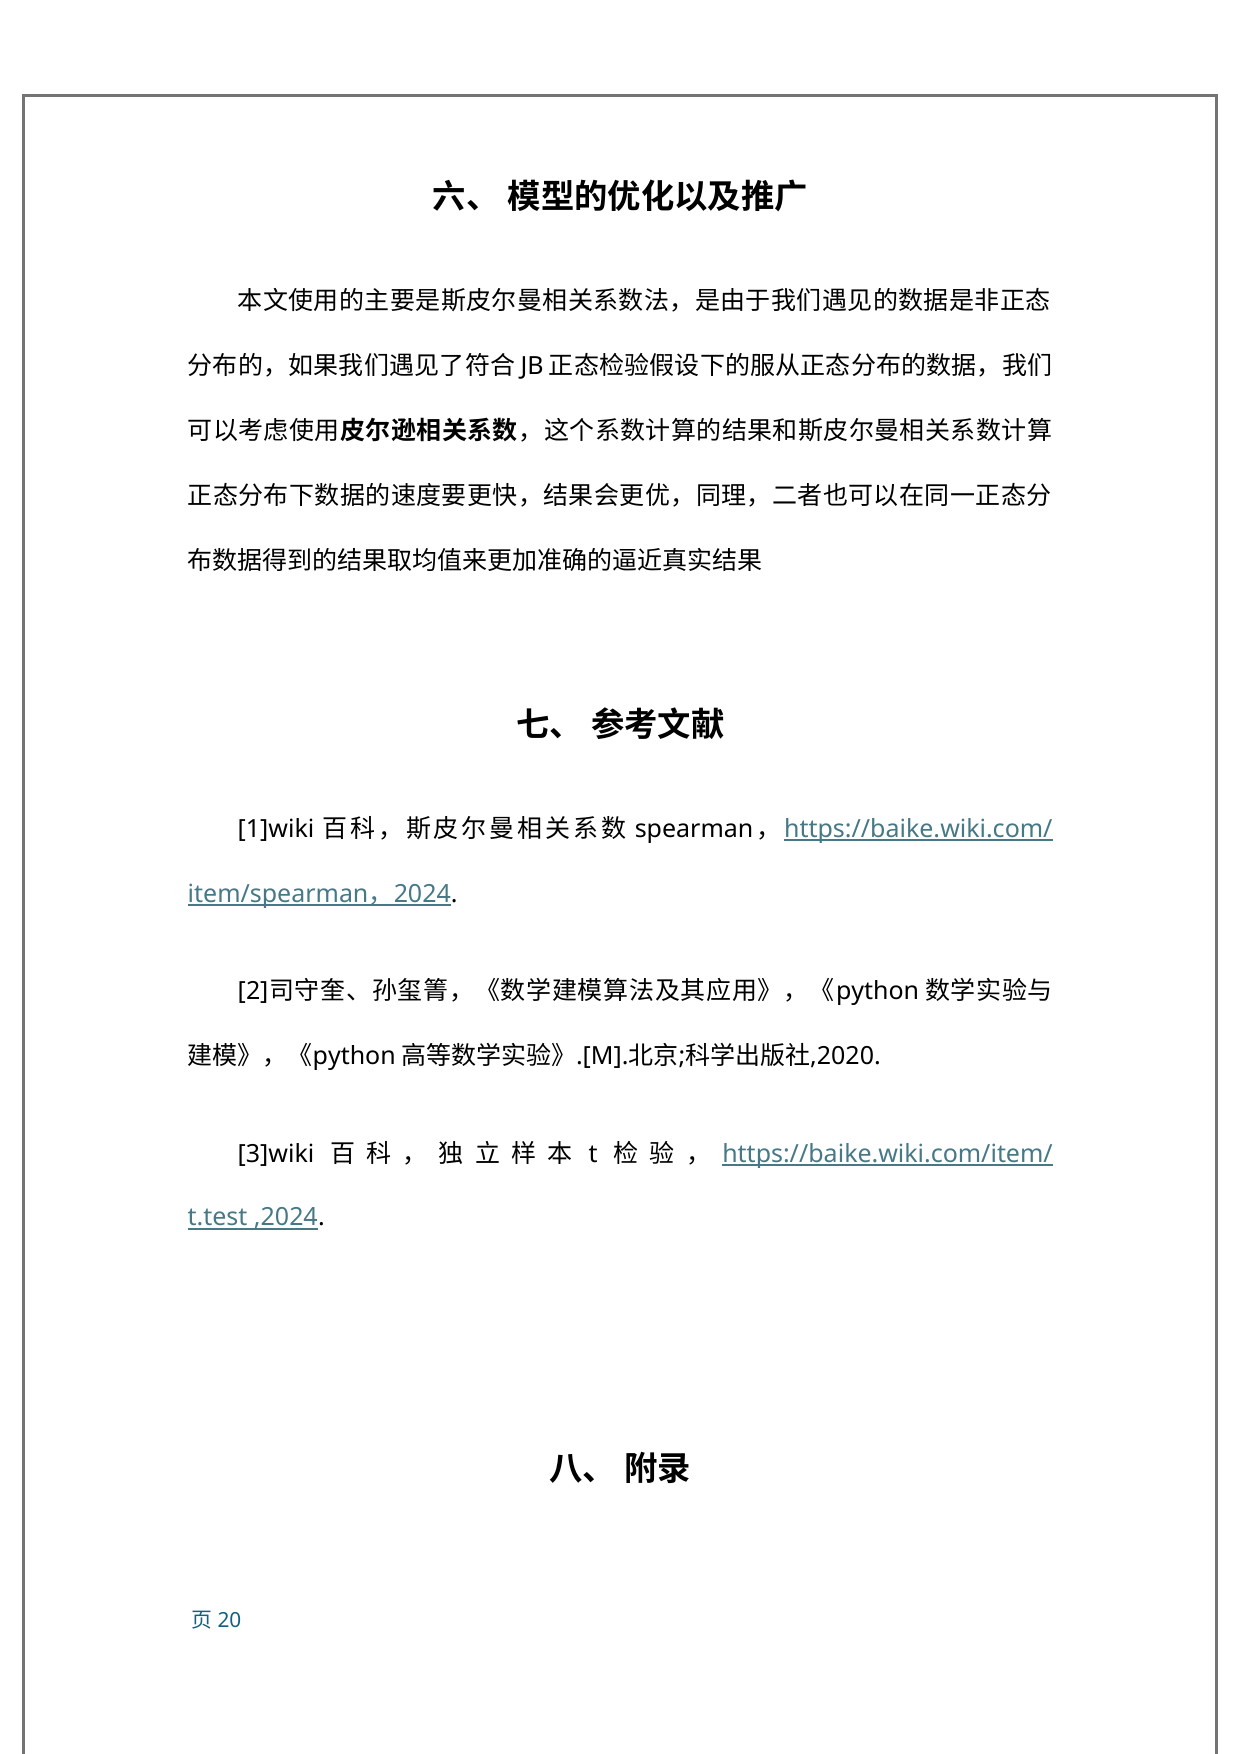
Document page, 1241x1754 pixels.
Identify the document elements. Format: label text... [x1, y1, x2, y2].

text [2]司守奎、孙玺箐，《数学建模算法及其应用》，《python数学实验与建模》，《python高等数学实验》.[M].北京;科学出版社,2020. [187, 956, 1053, 1086]
text [3]wiki百科，独立样本t检验，https://baike.wiki.com/item/t.test ,2024. [187, 1119, 1053, 1249]
text [1]wiki百科，斯皮尔曼相关系数spearman，https://baike.wiki.com/item/spearman，2024. [187, 794, 1053, 924]
list 附录 [187, 1433, 1053, 1498]
list 参考文献 [187, 689, 1053, 754]
list 模型的优化以及推广 [187, 162, 1053, 227]
text 本文使用的主要是斯皮尔曼相关系数法，是由于我们遇见的数据是非正态分布的，如果我们遇见了符合JB正态检验假设下的服从正态分布的数据，我们可以考虑使用皮尔逊相关系数，这个系数计算的结果和斯皮尔曼相关系数计算正态分布下数据的速度要更快，结果会更优，同理，二者也可以在同一正态分布数据得到的结果取均值来更加准确的逼近真实结果 [187, 266, 1053, 591]
